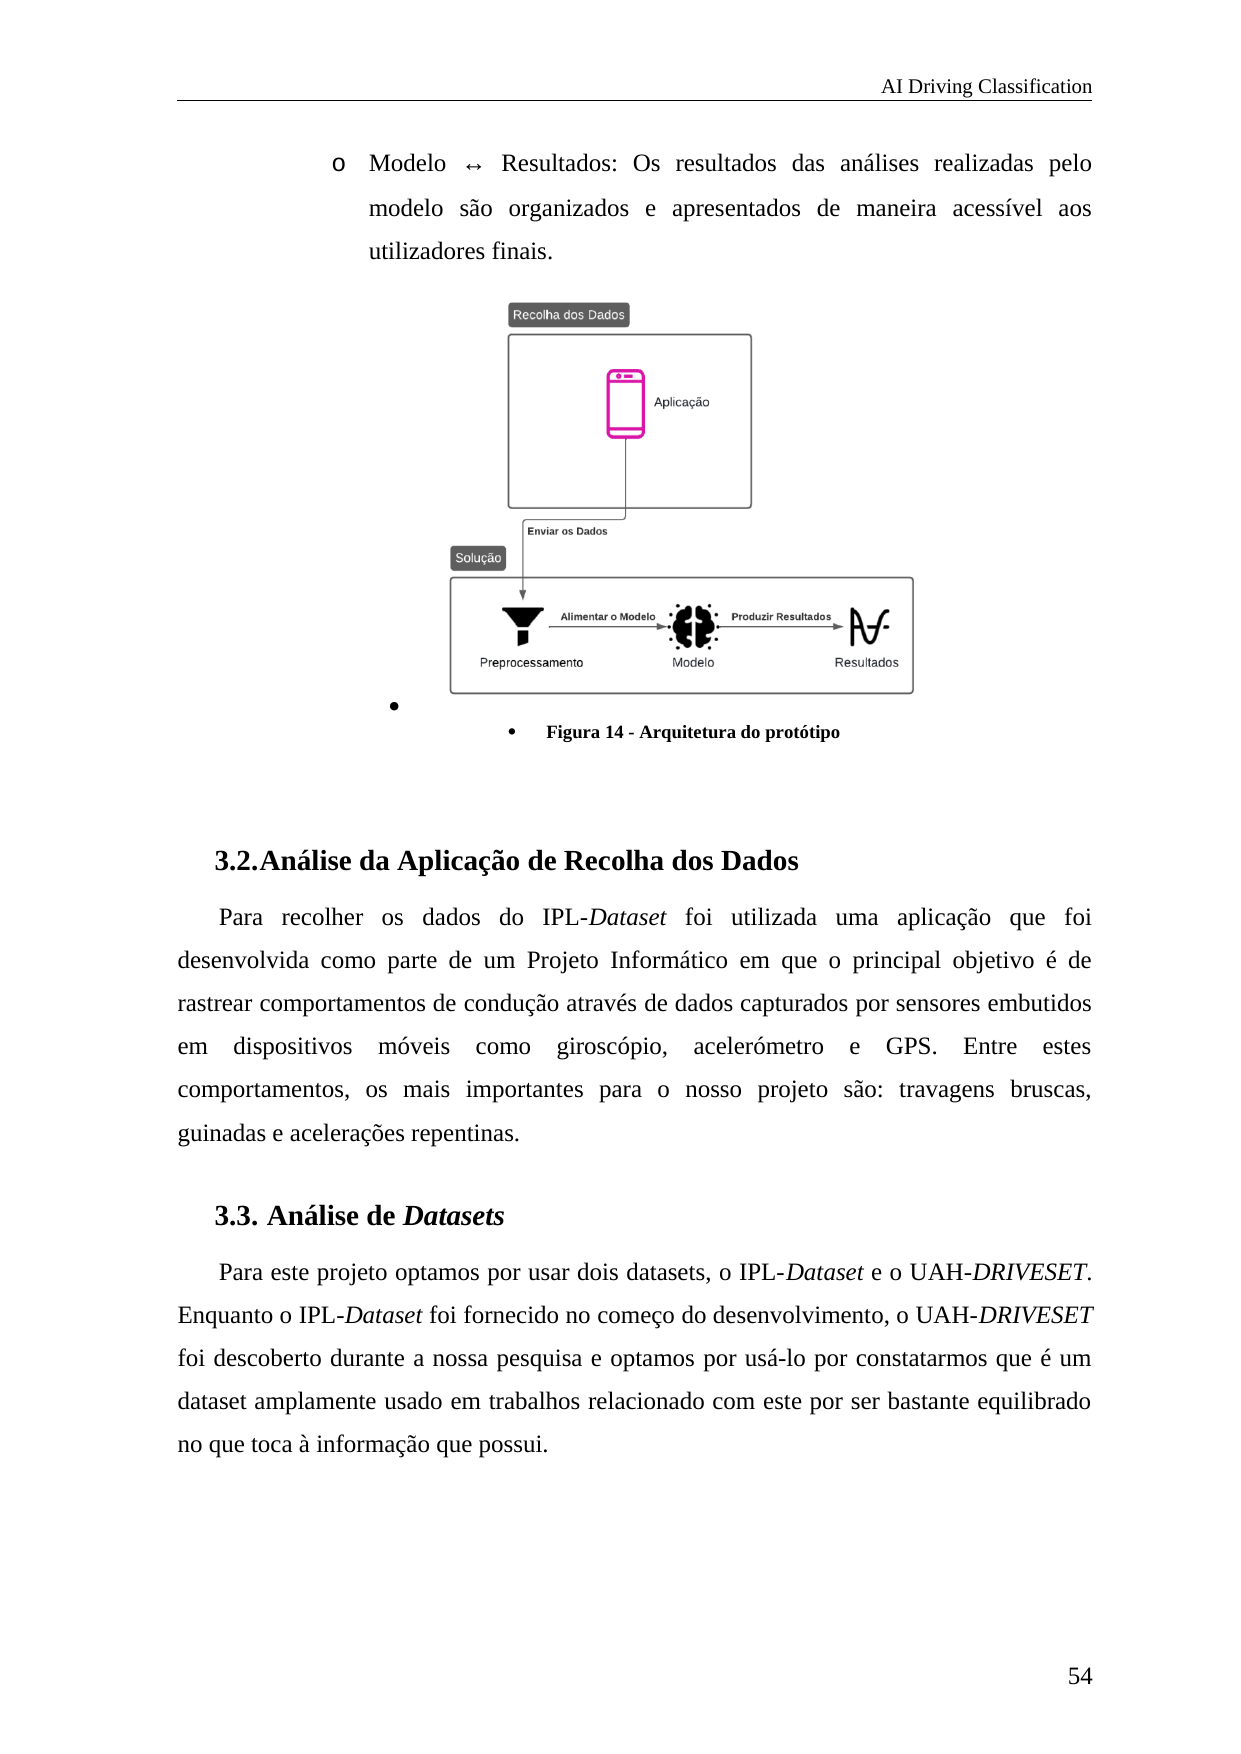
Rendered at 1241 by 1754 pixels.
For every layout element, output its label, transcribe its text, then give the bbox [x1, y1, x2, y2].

subtitle Análise da Aplicação de Recolha dos Dados [214, 843, 1092, 877]
text Para este projeto optamos por usar dois datasets, o IPL-Dataset e o UAH-DRIVESET. Enquanto o IPL-Dataset foi fornecido no começo do desenvolvimento, o UAH-DRIVESET foi descoberto durante a nossa pesquisa e optamos por usá-lo por constatarmos que é um dataset amplamente usado em trabalhos relacionado com este por ser bastante equilibrado no que toca à informação que possui. [177, 1257, 1092, 1458]
list Modelo ↔ Resultados: Os resultados das análises realizadas pelo modelo são organizados e apresentados de maneira acessível aos utilizadores finais. [331, 148, 1092, 265]
text Para recolher os dados do IPL-Dataset foi utilizada uma aplicação que foi desenvolvida como parte de um Projeto Informático em que o principal objetivo é de rastrear comportamentos de condução através de dados capturados por sensores embutidos em dispositivos móveis como giroscópio, acelerómetro e GPS. Entre estes comportamentos, os mais importantes para o nosso projeto são: travagens bruscas, guinadas e acelerações repentinas. [177, 902, 1092, 1146]
subtitle Análise de Datasets [214, 1198, 1092, 1232]
picture [427, 279, 959, 716]
